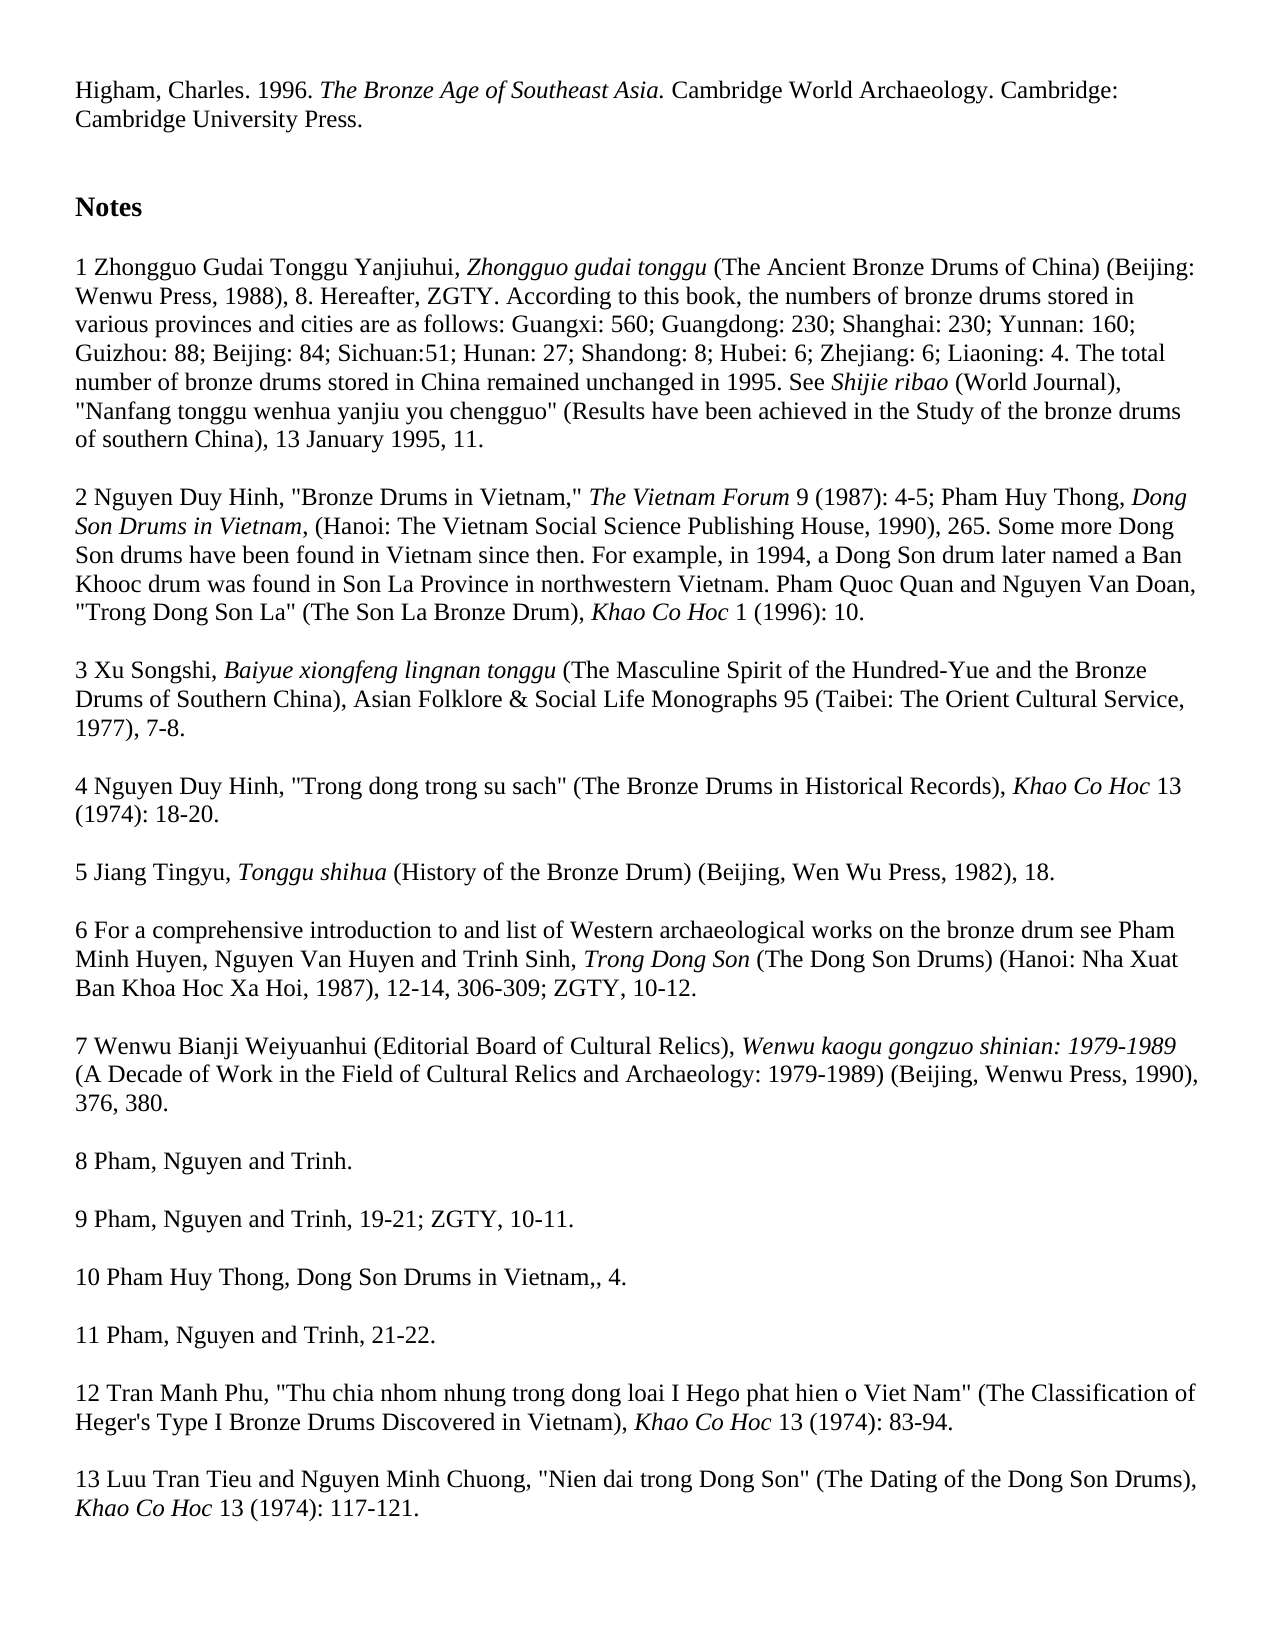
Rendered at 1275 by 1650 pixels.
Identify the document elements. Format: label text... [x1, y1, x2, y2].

text 6 For a comprehensive introduction to and list of Western archaeological works on the bronze drum see Pham Minh Huyen, Nguyen Van Huyen and Trinh Sinh, Trong Dong Son (The Dong Son Drums) (Hanoi: Nha Xuat Ban Khoa Hoc Xa Hoi, 1987), 12-14, 306-309; ZGTY, 10-12. [75, 915, 1200, 1002]
text 11 Pham, Nguyen and Trinh, 21-22. [75, 1320, 1200, 1349]
text 4 Nguyen Duy Hinh, "Trong dong trong su sach" (The Bronze Drums in Historical Records), Khao Co Hoc 13 (1974): 18-20. [75, 771, 1200, 828]
text 9 Pham, Nguyen and Trinh, 19-21; ZGTY, 10-11. [75, 1204, 1200, 1233]
text 7 Wenwu Bianji Weiyuanhui (Editorial Board of Cultural Relics), Wenwu kaogu gongzuo shinian: 1979-1989 (A Decade of Work in the Field of Cultural Relics and Archaeology: 1979-1989) (Beijing, Wenwu Press, 1990), 376, 380. [75, 1031, 1200, 1117]
text 5 Jiang Tingyu, Tonggu shihua (History of the Bronze Drum) (Beijing, Wen Wu Press, 1982), 18. [75, 857, 1200, 886]
text 10 Pham Huy Thong, Dong Son Drums in Vietnam,, 4. [75, 1262, 1200, 1291]
subtitle Notes [75, 190, 1200, 223]
text 1 Zhongguo Gudai Tonggu Yanjiuhui, Zhongguo gudai tonggu (The Ancient Bronze Drums of China) (Beijing: Wenwu Press, 1988), 8. Hereafter, ZGTY. According to this book, the numbers of bronze drums stored in various provinces and cities are as follows: Guangxi: 560; Guangdong: 230; Shanghai: 230; Yunnan: 160; Guizhou: 88; Beijing: 84; Sichuan:51; Hunan: 27; Shandong: 8; Hubei: 6; Zhejiang: 6; Liaoning: 4. The total number of bronze drums stored in China remained unchanged in 1995. See Shijie ribao (World Journal), "Nanfang tonggu wenhua yanjiu you chengguo" (Results have been achieved in the Study of the bronze drums of southern China), 13 January 1995, 11. [75, 252, 1200, 453]
text Higham, Charles. 1996. The Bronze Age of Southeast Asia. Cambridge World Archaeology. Cambridge: Cambridge University Press. [75, 75, 1200, 132]
text 2 Nguyen Duy Hinh, "Bronze Drums in Vietnam," The Vietnam Forum 9 (1987): 4-5; Pham Huy Thong, Dong Son Drums in Vietnam, (Hanoi: The Vietnam Social Science Publishing House, 1990), 265. Some more Dong Son drums have been found in Vietnam since then. For example, in 1994, a Dong Son drum later named a Ban Khooc drum was found in Son La Province in northwestern Vietnam. Pham Quoc Quan and Nguyen Van Doan, "Trong Dong Son La" (The Son La Bronze Drum), Khao Co Hoc 1 (1996): 10. [75, 482, 1200, 626]
text 8 Pham, Nguyen and Trinh. [75, 1146, 1200, 1175]
text 12 Tran Manh Phu, "Thu chia nhom nhung trong dong loai I Hego phat hien o Viet Nam" (The Classification of Heger's Type I Bronze Drums Discovered in Vietnam), Khao Co Hoc 13 (1974): 83-94. [75, 1378, 1200, 1435]
text 13 Luu Tran Tieu and Nguyen Minh Chuong, "Nien dai trong Dong Son" (The Dating of the Dong Son Drums), Khao Co Hoc 13 (1974): 117-121. [75, 1464, 1200, 1522]
text 3 Xu Songshi, Baiyue xiongfeng lingnan tonggu (The Masculine Spirit of the Hundred-Yue and the Bronze Drums of Southern China), Asian Folklore & Social Life Monographs 95 (Taibei: The Orient Cultural Service, 1977), 7-8. [75, 655, 1200, 742]
